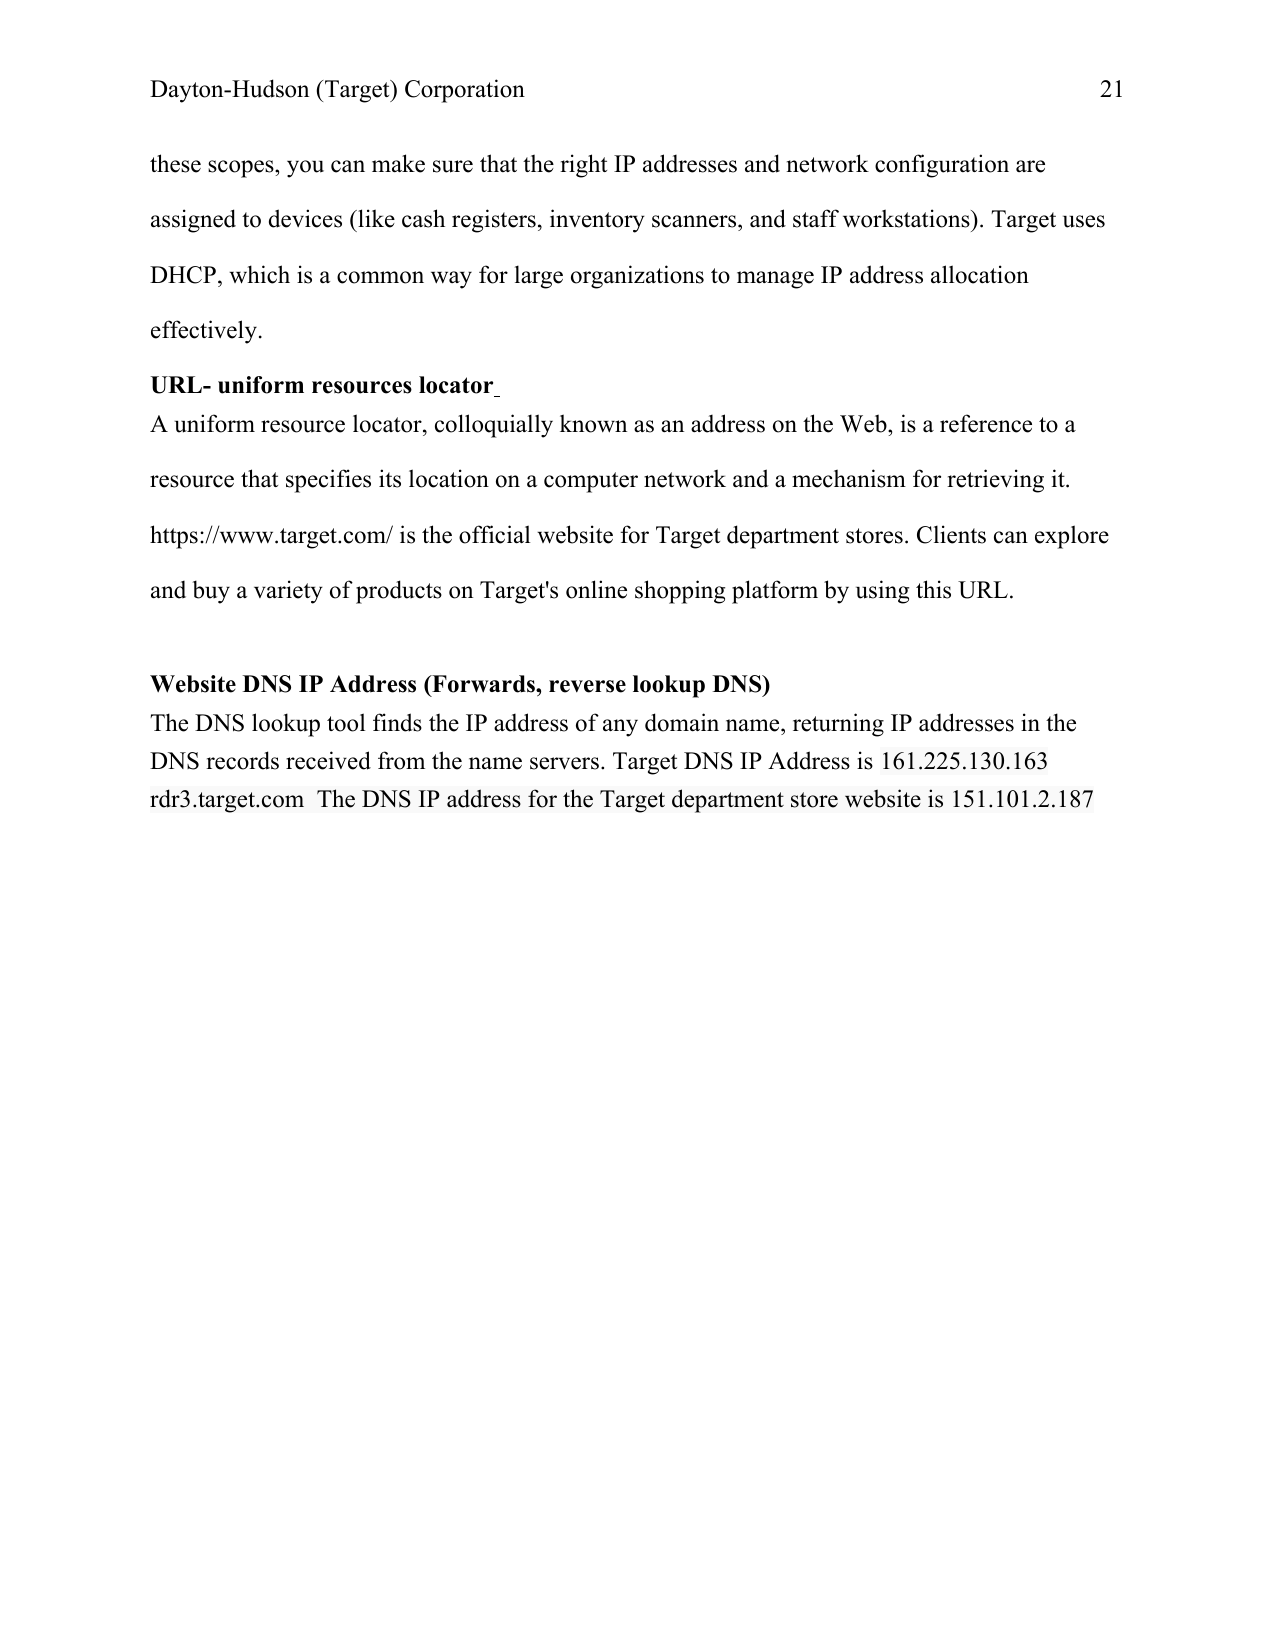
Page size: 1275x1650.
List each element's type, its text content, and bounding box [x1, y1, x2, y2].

text Website DNS IP Address (Forwards, reverse lookup DNS) [150, 670, 1125, 698]
subtitle URL- uniform resources locator [150, 372, 1125, 399]
text A uniform resource locator, colloquially known as an address on the Web, is a reference to a resource that specifies its location on a computer network and a mechanism for retrieving it. https://www.target.com/ is the official website for Target department stores. Clients can explore and buy a variety of products on Target's online shopping platform by using this URL. [150, 410, 1125, 604]
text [150, 150, 1125, 344]
text The DNS lookup tool finds the IP address of any domain name, returning IP addresses in the DNS records received from the name servers. Target DNS IP Address is 161.225.130.163 rdr3.target.com The DNS IP address for the Target department store website is 151.101.2.187 [150, 709, 1125, 813]
